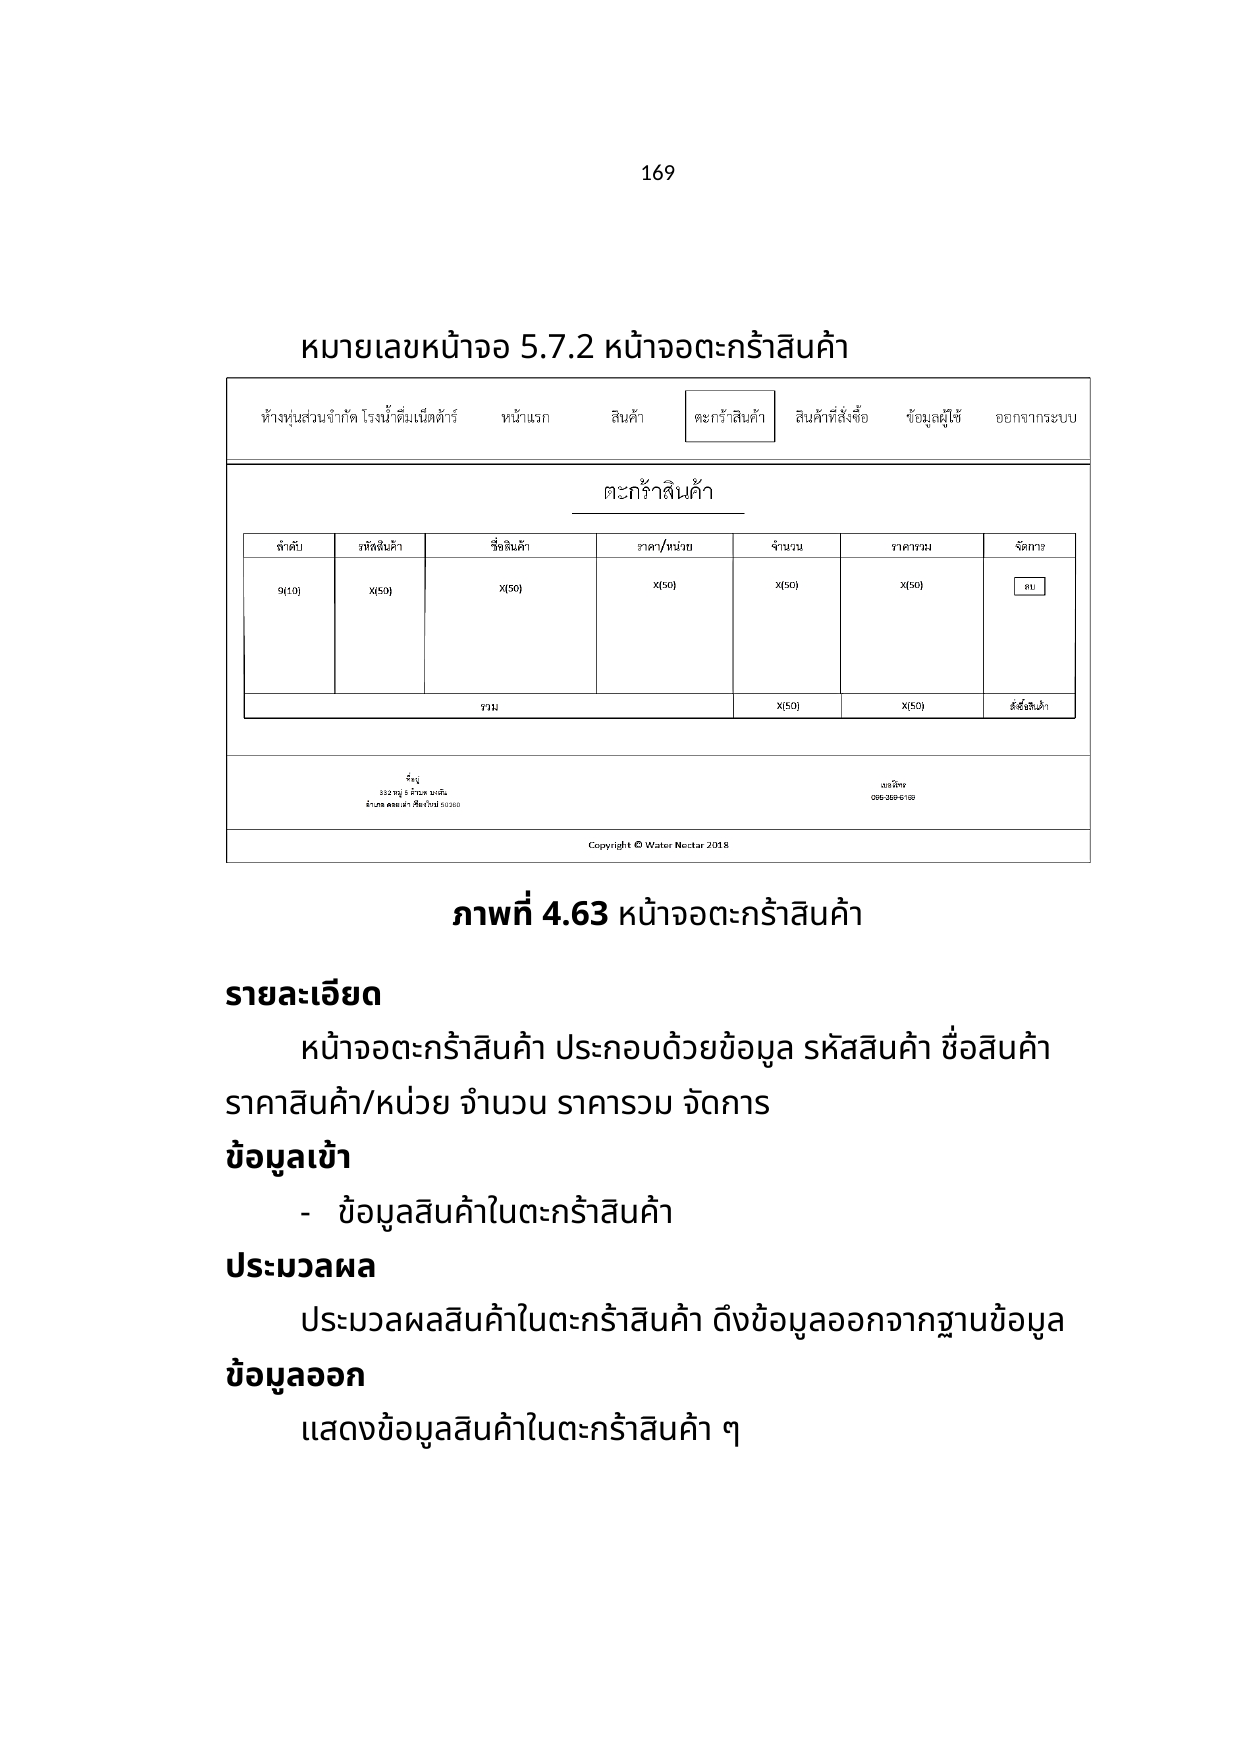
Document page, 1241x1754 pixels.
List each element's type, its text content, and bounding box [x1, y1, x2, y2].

text ภาพที่ 4.63 หน้าจอตะกร้าสินค้า [225, 890, 1090, 941]
text หมายเลขหน้าจอ 5.7.2 หน้าจอตะกร้าสินค้า [225, 323, 1090, 373]
text รายละเอียด [225, 970, 1090, 1020]
text ข้อมูลออก [225, 1351, 1090, 1401]
text ประมวลผล [225, 1242, 1090, 1292]
list ข้อมูลสินค้าในตะกร้าสินค้า [300, 1187, 1090, 1238]
text ข้อมูลเข้า [225, 1133, 1090, 1183]
text หน้าจอตะกร้าสินค้า ประกอบด้วยข้อมูล รหัสสินค้า ชื่อสินค้า ราคาสินค้า/หน่วย จำนวน ราคารวม จัดการ [225, 1024, 1090, 1129]
text ประมวลผลสินค้าในตะกร้าสินค้า ดึงข้อมูลออกจากฐานข้อมูล [225, 1296, 1090, 1347]
picture [225, 377, 1091, 863]
text แสดงข้อมูลสินค้าในตะกร้าสินค้า ๆ [225, 1405, 1090, 1456]
